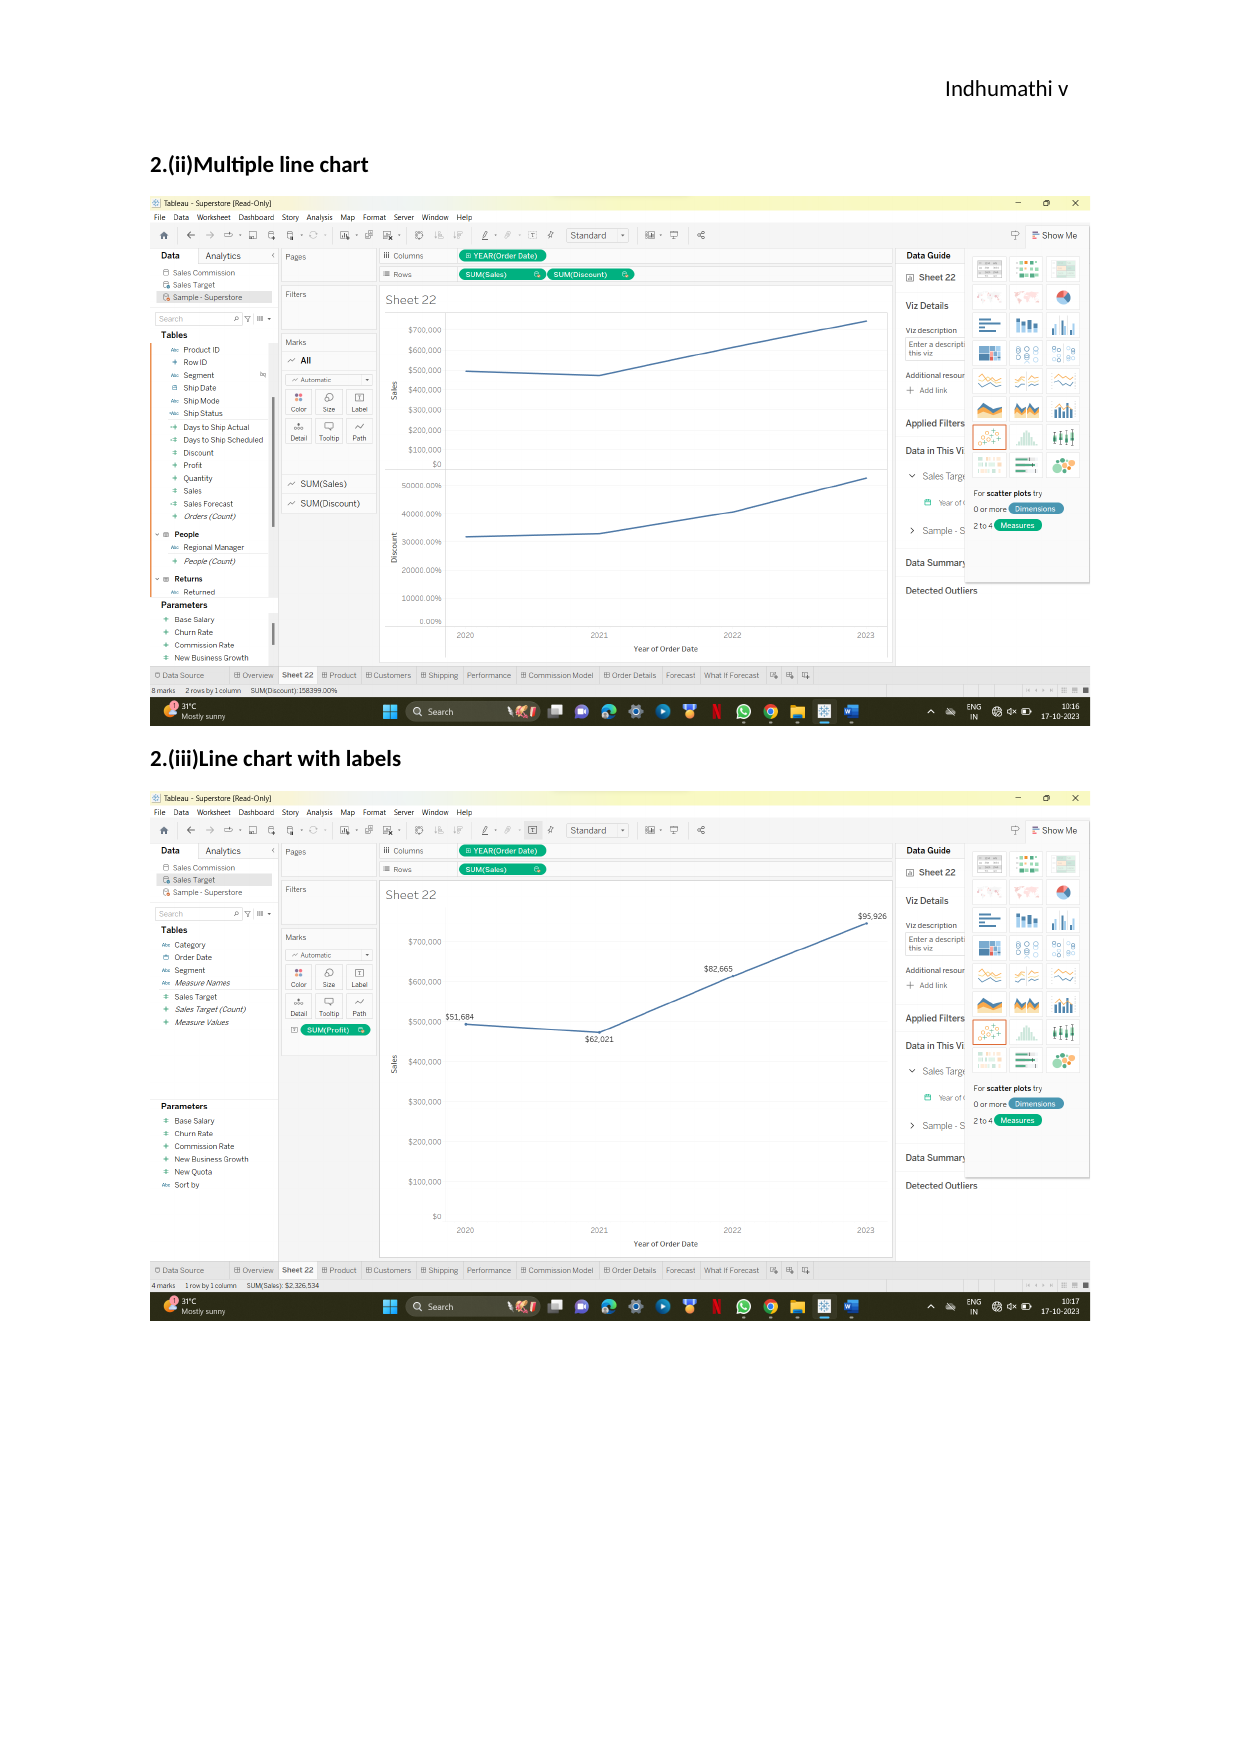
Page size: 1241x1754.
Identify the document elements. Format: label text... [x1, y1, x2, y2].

picture [150, 196, 1091, 726]
text 2.(iii)Line chart with labels [150, 744, 1090, 773]
text 2.(ii)Multiple line chart [150, 150, 1090, 178]
picture [150, 791, 1091, 1321]
